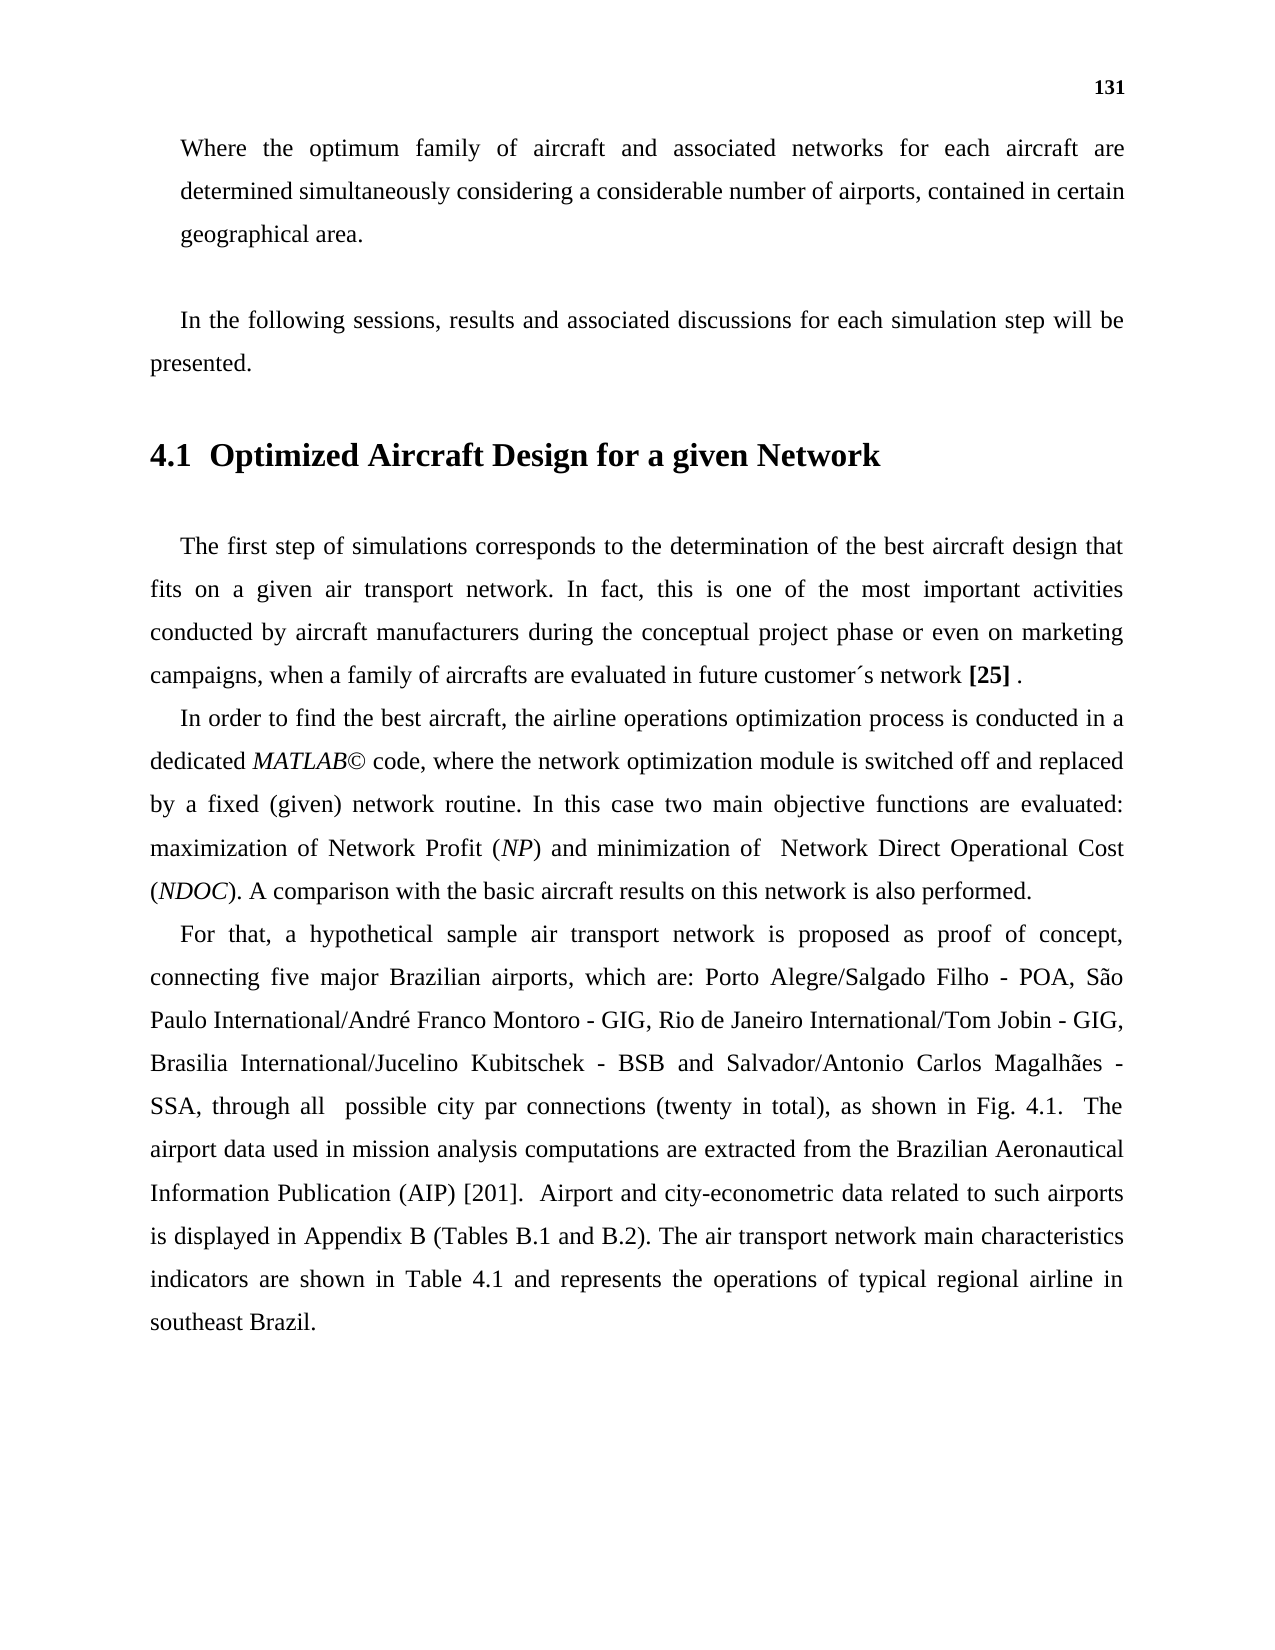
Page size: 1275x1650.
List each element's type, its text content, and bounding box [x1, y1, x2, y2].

text In order to find the best aircraft, the airline operations optimization process is conducted in a dedicated MATLAB© code, where the network optimization module is switched off and replaced by a fixed (given) network routine. In this case two main objective functions are evaluated: maximization of Network Profit (NP) and minimization of Network Direct Operational Cost (NDOC). A comparison with the basic aircraft results on this network is also performed. [150, 703, 1125, 904]
text For that, a hypothetical sample air transport network is proposed as proof of concept, connecting five major Brazilian airports, which are: Porto Alegre/Salgado Filho - POA, São Paulo International/André Franco Montoro - GIG, Rio de Janeiro International/Tom Jobin - GIG, Brasilia International/Jucelino Kubitschek - BSB and Salvador/Antonio Carlos Magalhães - SSA, through all possible city par connections (twenty in total), as shown in Fig. 4.1. The airport data used in mission analysis computations are extracted from the Brazilian Aeronautical Information Publication (AIP) [201]. Airport and city-econometric data related to such airports is displayed in Appendix B (Tables B.1 and B.2). The air transport network main characteristics indicators are shown in Table 4.1 and represents the operations of typical regional airline in southeast Brazil. [150, 919, 1125, 1336]
text Where the optimum family of aircraft and associated networks for each aircraft are determined simultaneously considering a considerable number of airports, contained in certain geographical area. [180, 133, 1125, 248]
text In the following sessions, results and associated discussions for each simulation step will be presented. [150, 305, 1125, 377]
text The first step of simulations corresponds to the determination of the best aircraft design that fits on a given air transport network. In fact, this is one of the most important activities conducted by aircraft manufacturers during the conceptual project phase or even on marketing campaigns, when a family of aircrafts are evaluated in future customer´s network . [150, 531, 1125, 689]
list Optimized Aircraft Design for a given Network [150, 435, 1125, 473]
